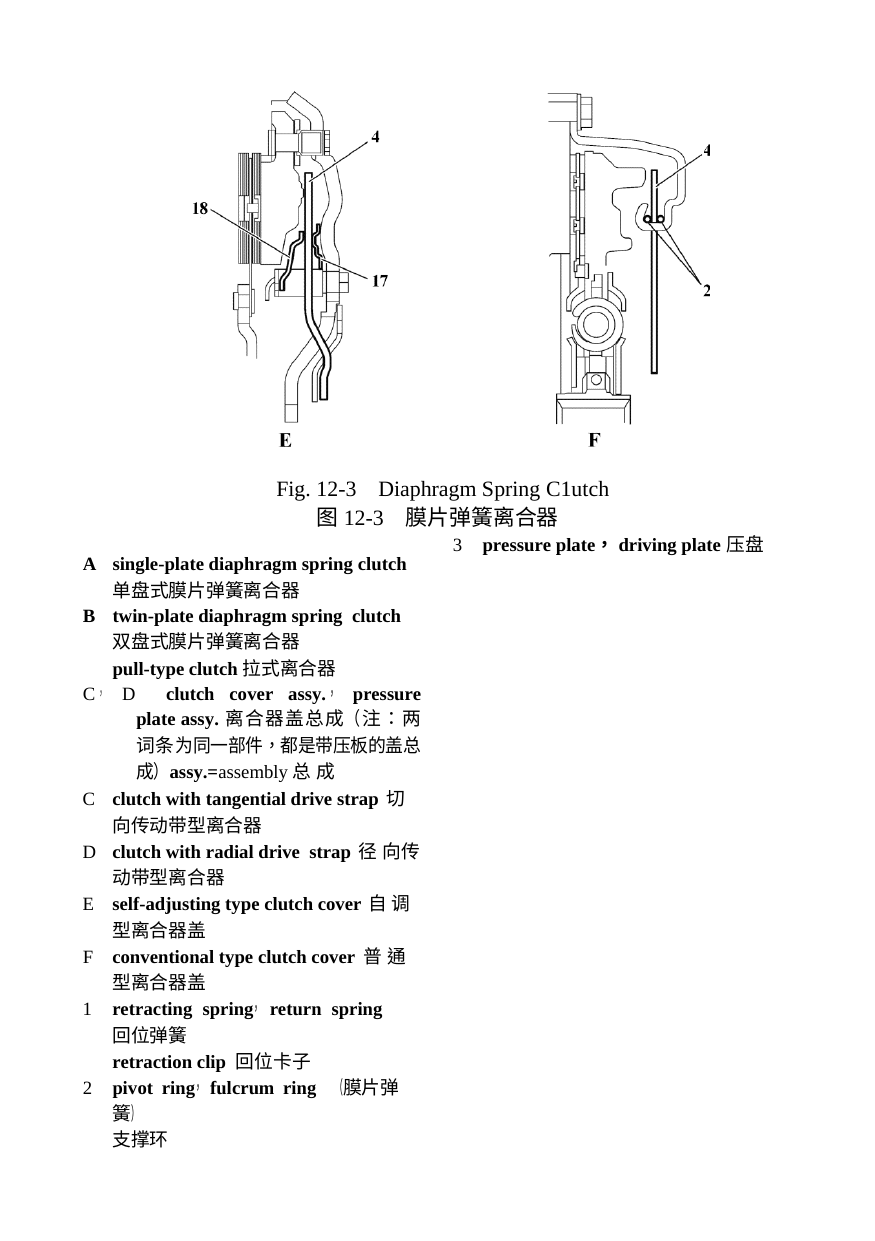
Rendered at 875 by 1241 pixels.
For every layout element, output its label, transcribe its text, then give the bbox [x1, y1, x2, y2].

list conventional type clutch cover 普 通型离合器盖 [83, 943, 420, 995]
list clutch with radial drive strap 径 向传动带型离合器 [82, 838, 421, 890]
list self-adjusting type clutch cover 自 调型离合器盖 [82, 891, 421, 942]
picture [192, 91, 710, 447]
subtitle Fig. 12-3 Diaphragm Spring C1utch [71, 476, 814, 501]
text pull-type clutch 拉式离合器 [112, 655, 425, 680]
text retraction clip 回位卡子 [112, 1048, 425, 1074]
text 图 12-3 膜片弹簧离合器 [67, 502, 808, 532]
list pivot ring， fulcrum ring （膜片弹簧） [83, 1074, 425, 1125]
text 双盘式膜片弹簧离合器 [112, 628, 425, 654]
text 单盘式膜片弹簧离合器 [112, 577, 425, 602]
list retracting spring， return spring 回位弹簧 [82, 996, 421, 1047]
text 支撑环 [112, 1126, 425, 1152]
list single-plate diaphragm spring clutch [83, 553, 425, 575]
text C， D clutch cover assy.， pressure plate assy. 离合器盖总成（注：两词条为同一部件，都是带压板的盖总成） assy.=assembly 总 成 [83, 682, 421, 784]
list clutch with tangential drive strap 切向传动带型离合器 [82, 786, 420, 837]
list twin-plate diaphragm spring clutch [83, 604, 425, 626]
list pressure plate， driving plate 压盘 [453, 532, 814, 557]
